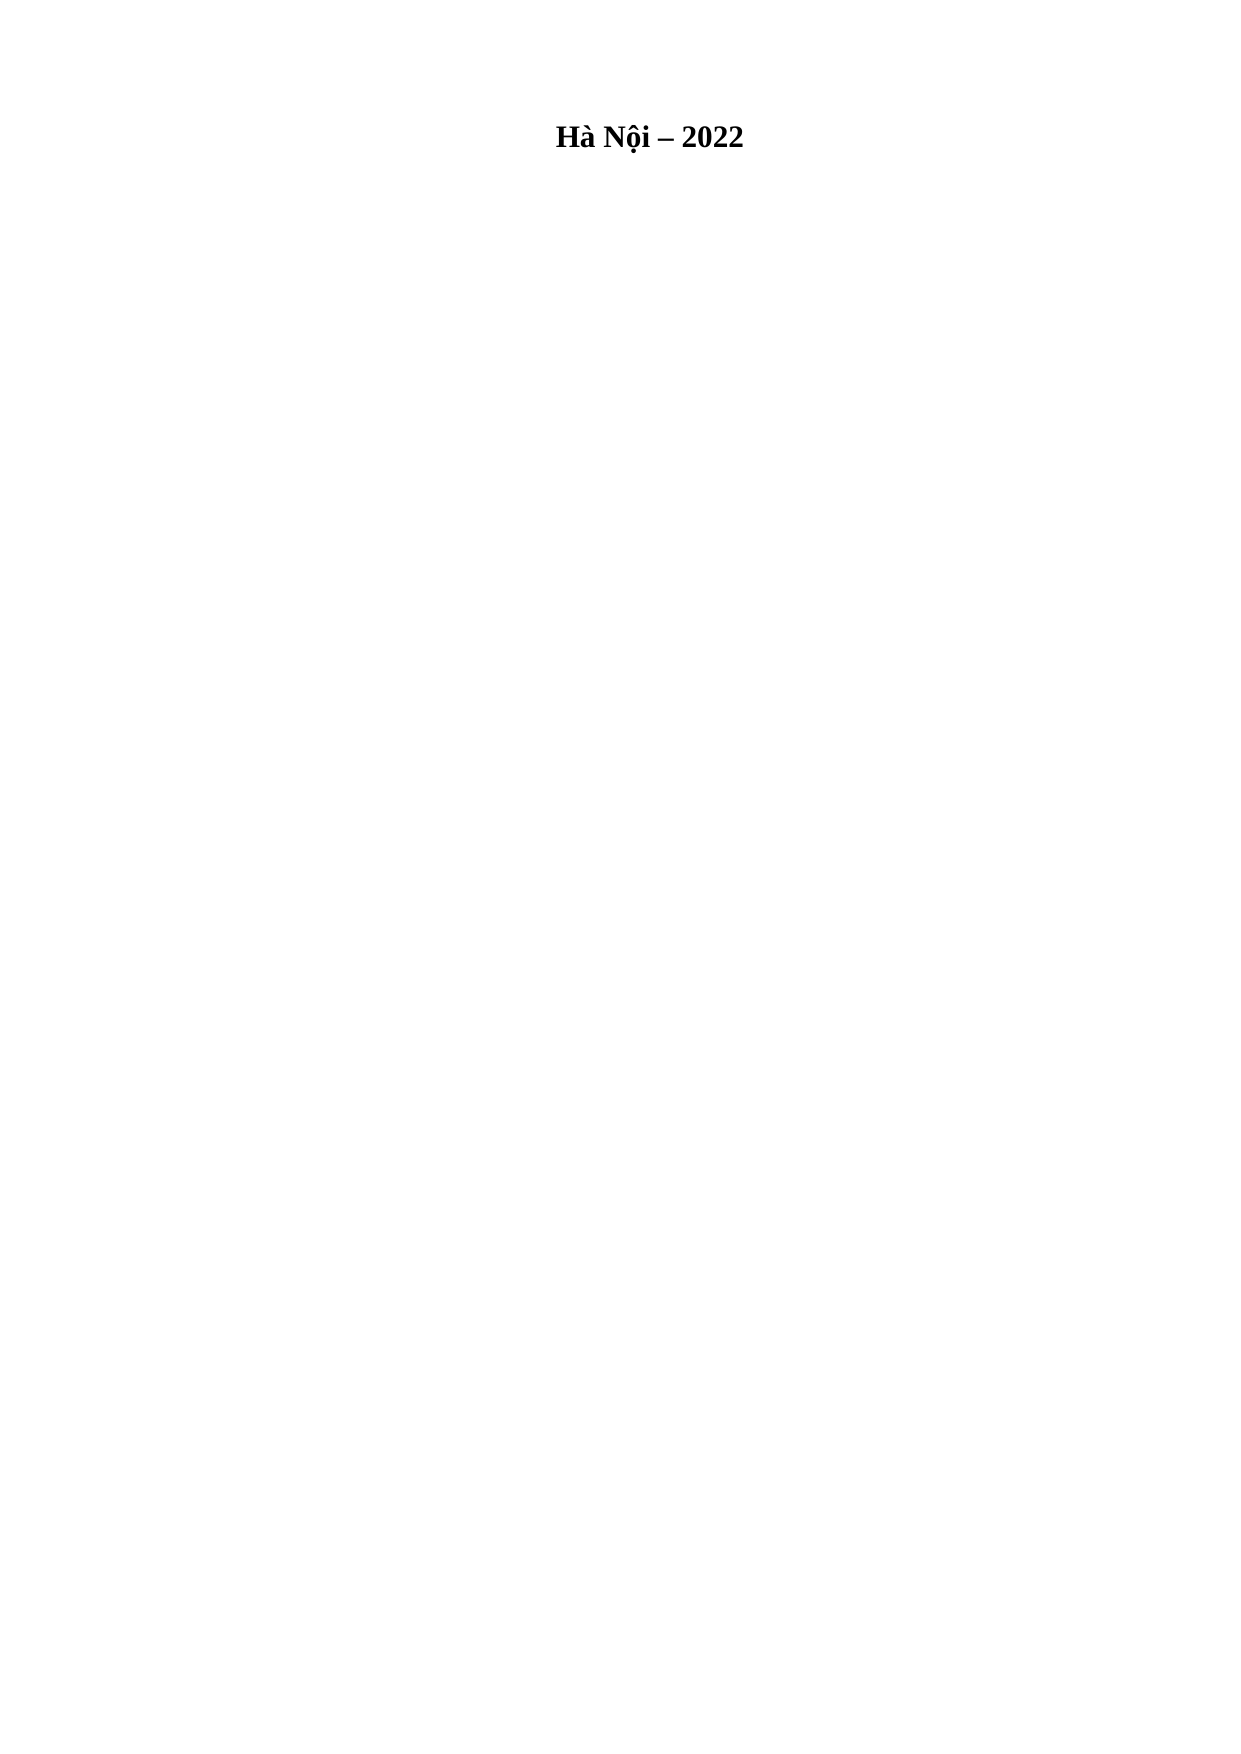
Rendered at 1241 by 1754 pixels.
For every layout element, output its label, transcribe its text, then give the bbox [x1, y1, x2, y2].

text Hà Nội – 2022 [177, 118, 1122, 154]
